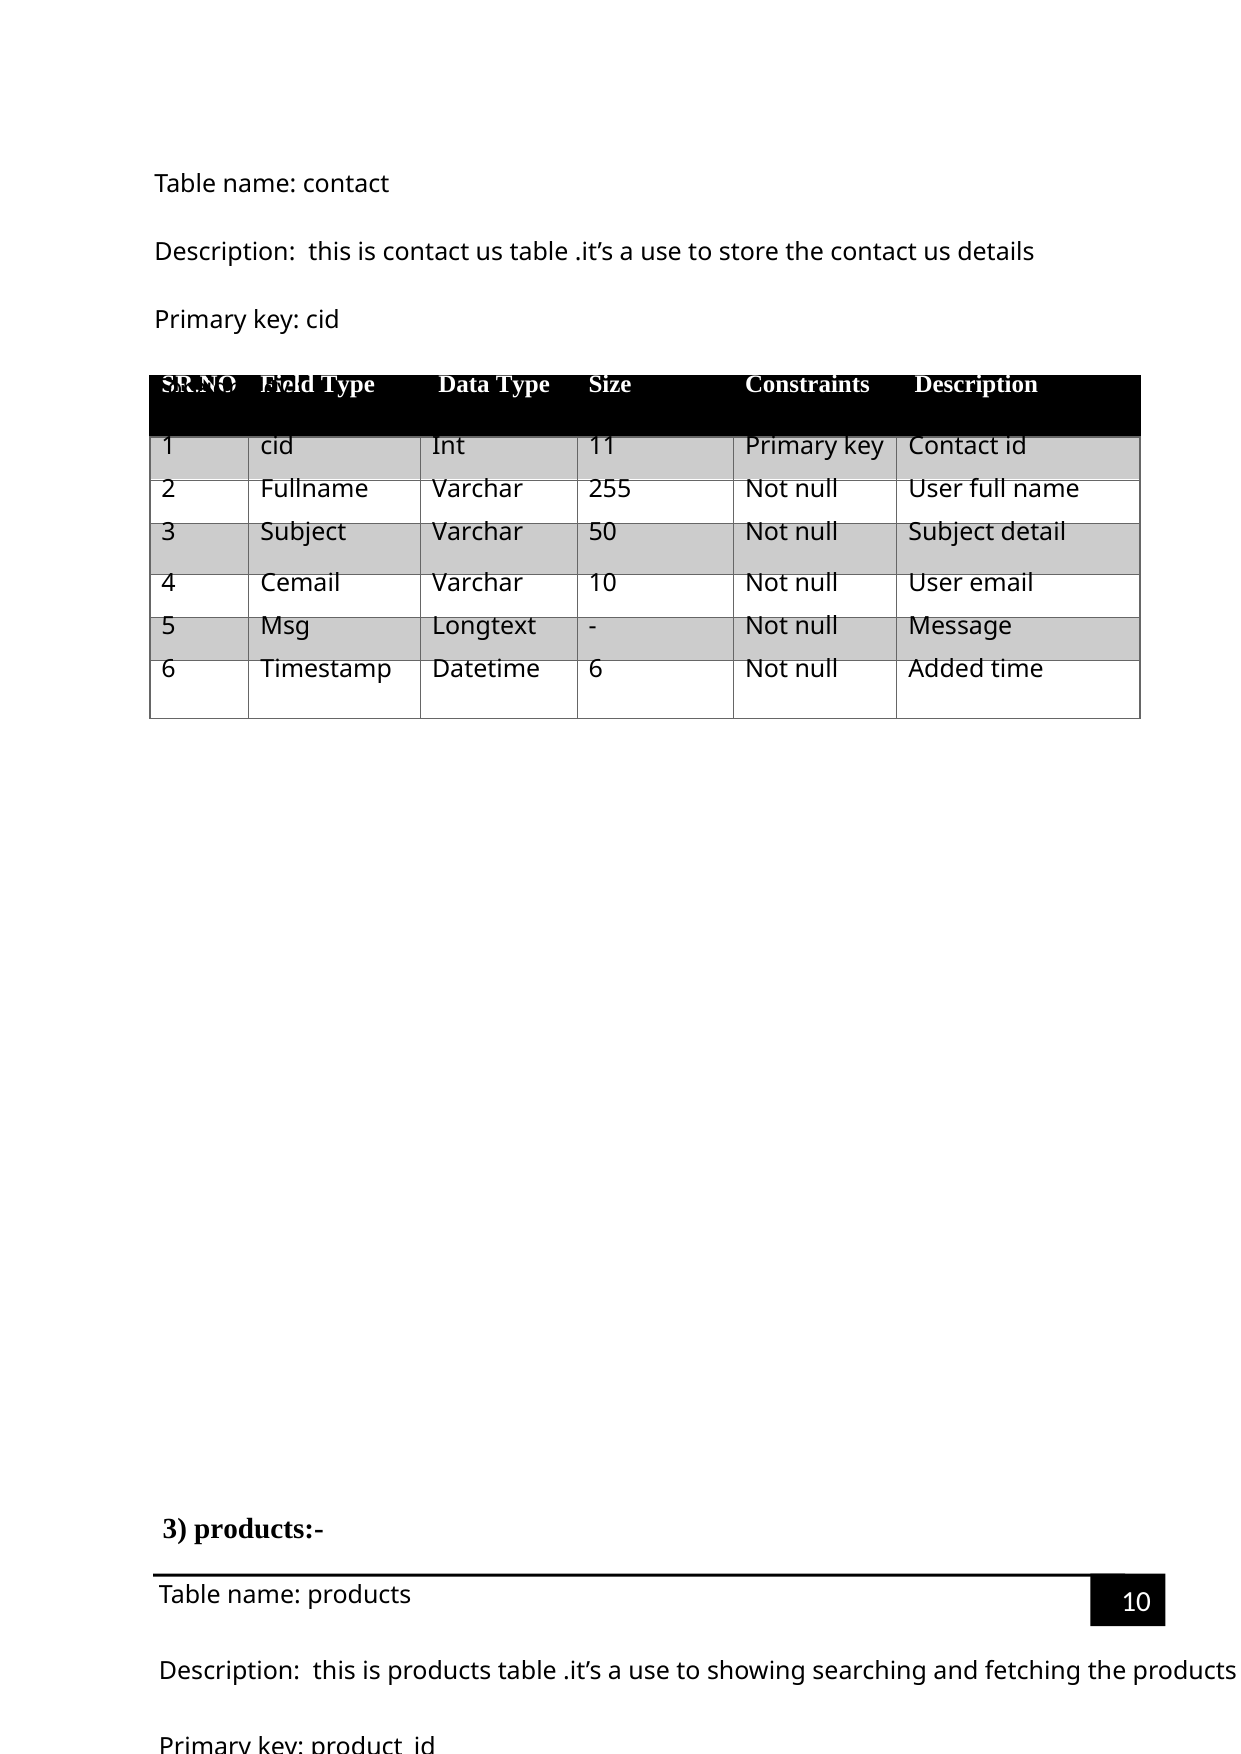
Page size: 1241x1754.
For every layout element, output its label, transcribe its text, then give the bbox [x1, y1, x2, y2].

table_cell Not null [734, 481, 896, 522]
table_cell User email [897, 575, 1139, 617]
text 3) products:- [162, 1511, 1090, 1544]
table_cell Msg [249, 618, 420, 660]
table_cell 10 [578, 575, 733, 617]
table_cell 255 [578, 481, 733, 522]
table_cell Subject detail [897, 524, 1139, 574]
table_header Description [897, 376, 1139, 436]
table_cell Not null [734, 575, 896, 617]
table_cell Timestamp [249, 661, 420, 718]
table_cell Varchar [421, 481, 577, 522]
table_cell Message [897, 618, 1139, 660]
table_cell Longtext [421, 618, 577, 660]
table_cell cid [249, 438, 420, 479]
table_cell 6 [151, 661, 248, 718]
table_cell 5 [151, 618, 248, 660]
table_cell 3 [151, 524, 248, 574]
table_cell 6 [578, 661, 733, 718]
table_cell 1 [151, 438, 248, 479]
table_cell Varchar [421, 575, 577, 617]
table_header Data Type [421, 376, 577, 436]
table_header SR.NO [151, 376, 248, 436]
table_cell Contact id [897, 438, 1139, 479]
table_cell Int [421, 438, 577, 479]
table_cell Not null [734, 618, 896, 660]
table_cell Primary key [734, 438, 896, 479]
table_cell 50 [578, 524, 733, 574]
table_cell Not null [734, 524, 896, 574]
table_header Size [578, 376, 733, 436]
table_cell 4 [151, 575, 248, 617]
table_cell Fullname [249, 481, 420, 522]
table_cell Datetime [421, 661, 577, 718]
table_cell Cemail [249, 575, 420, 617]
table_header Field Type [249, 376, 420, 436]
table_cell Subject [249, 524, 420, 574]
table_cell 11 [578, 438, 733, 479]
table_cell Varchar [421, 524, 577, 574]
table_cell 2 [151, 481, 248, 522]
table_cell Not null [734, 661, 896, 718]
table_cell User full name [897, 481, 1139, 522]
table_cell - [578, 618, 733, 660]
table_header Constraints [734, 376, 896, 436]
table_cell Added time [897, 661, 1139, 718]
